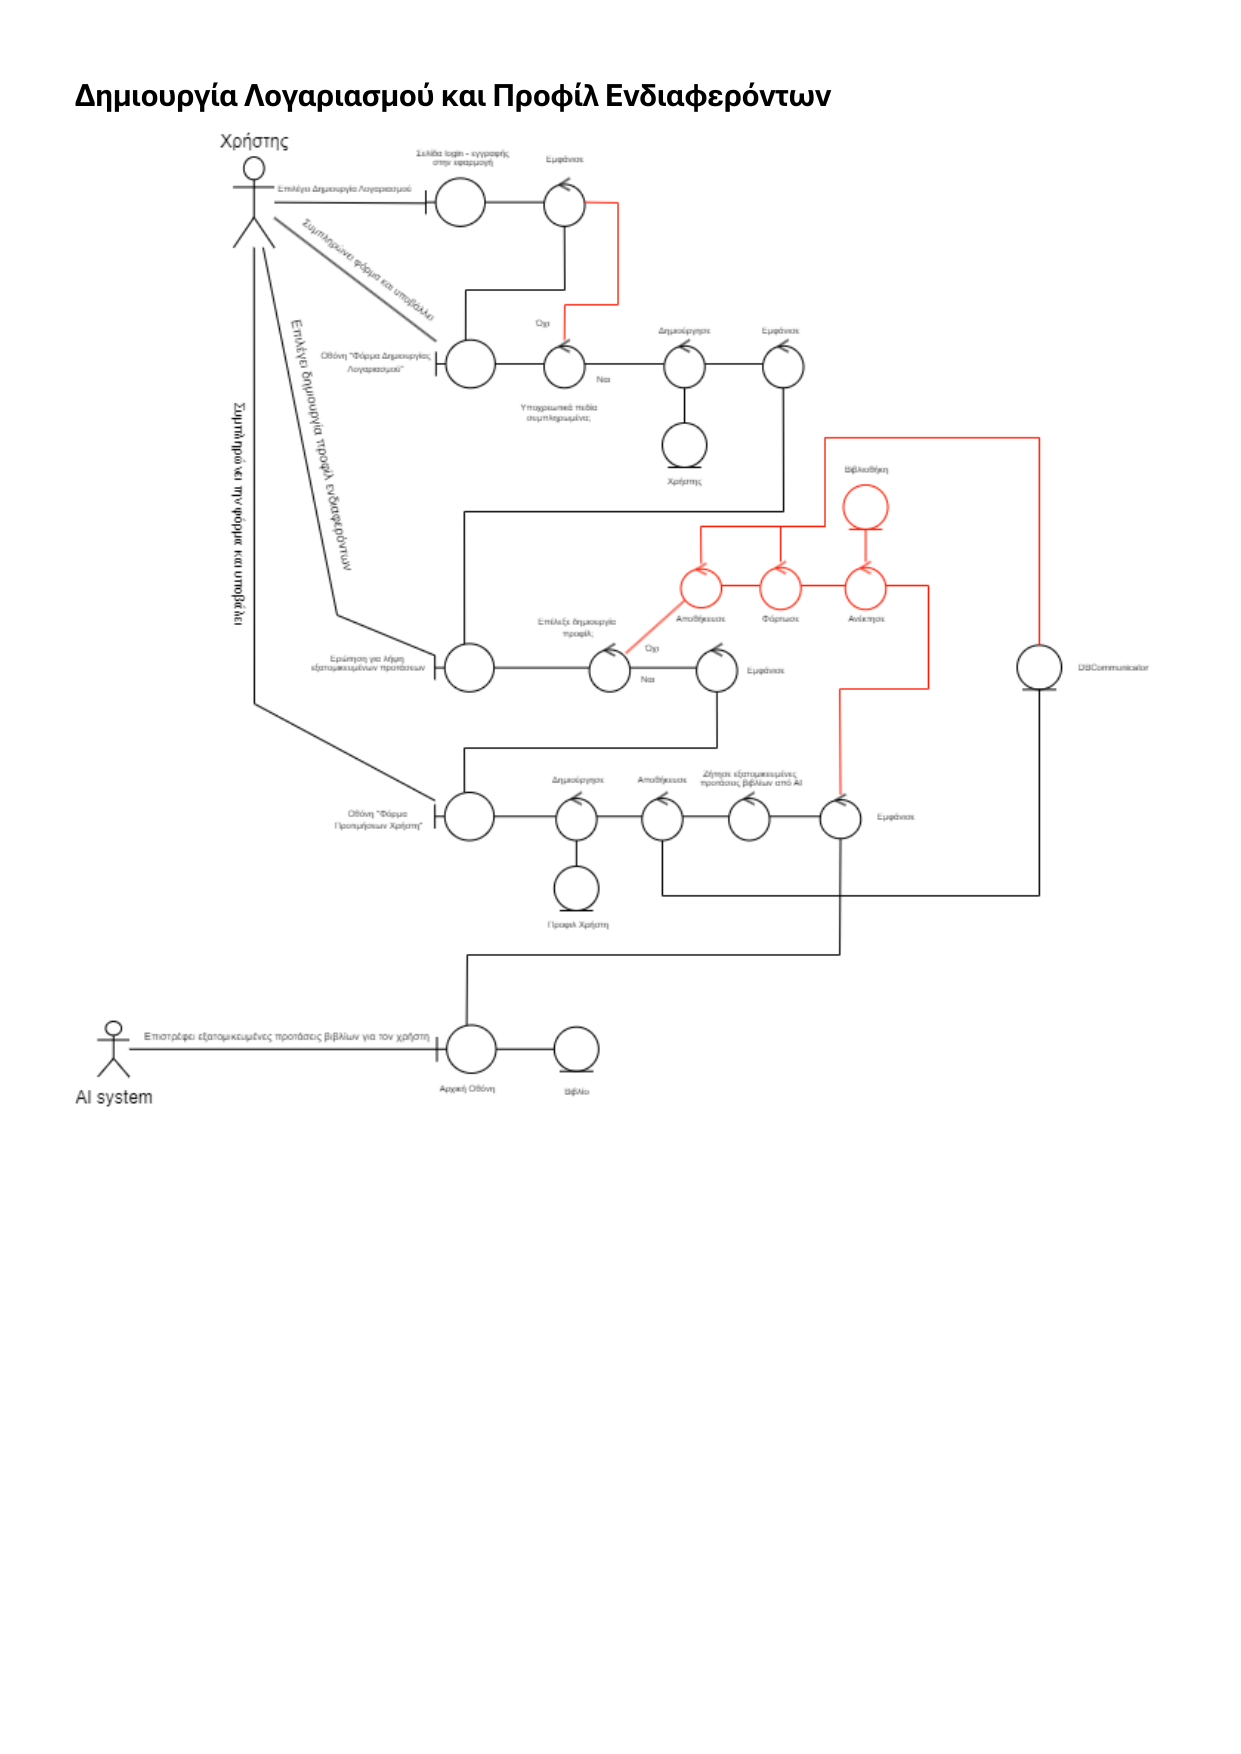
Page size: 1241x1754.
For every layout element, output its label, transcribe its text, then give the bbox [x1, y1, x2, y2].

subtitle Δημιουργία Λογαριασμού και Προφίλ Ενδιαφερόντων [75, 75, 1165, 116]
picture [75, 127, 1166, 1117]
